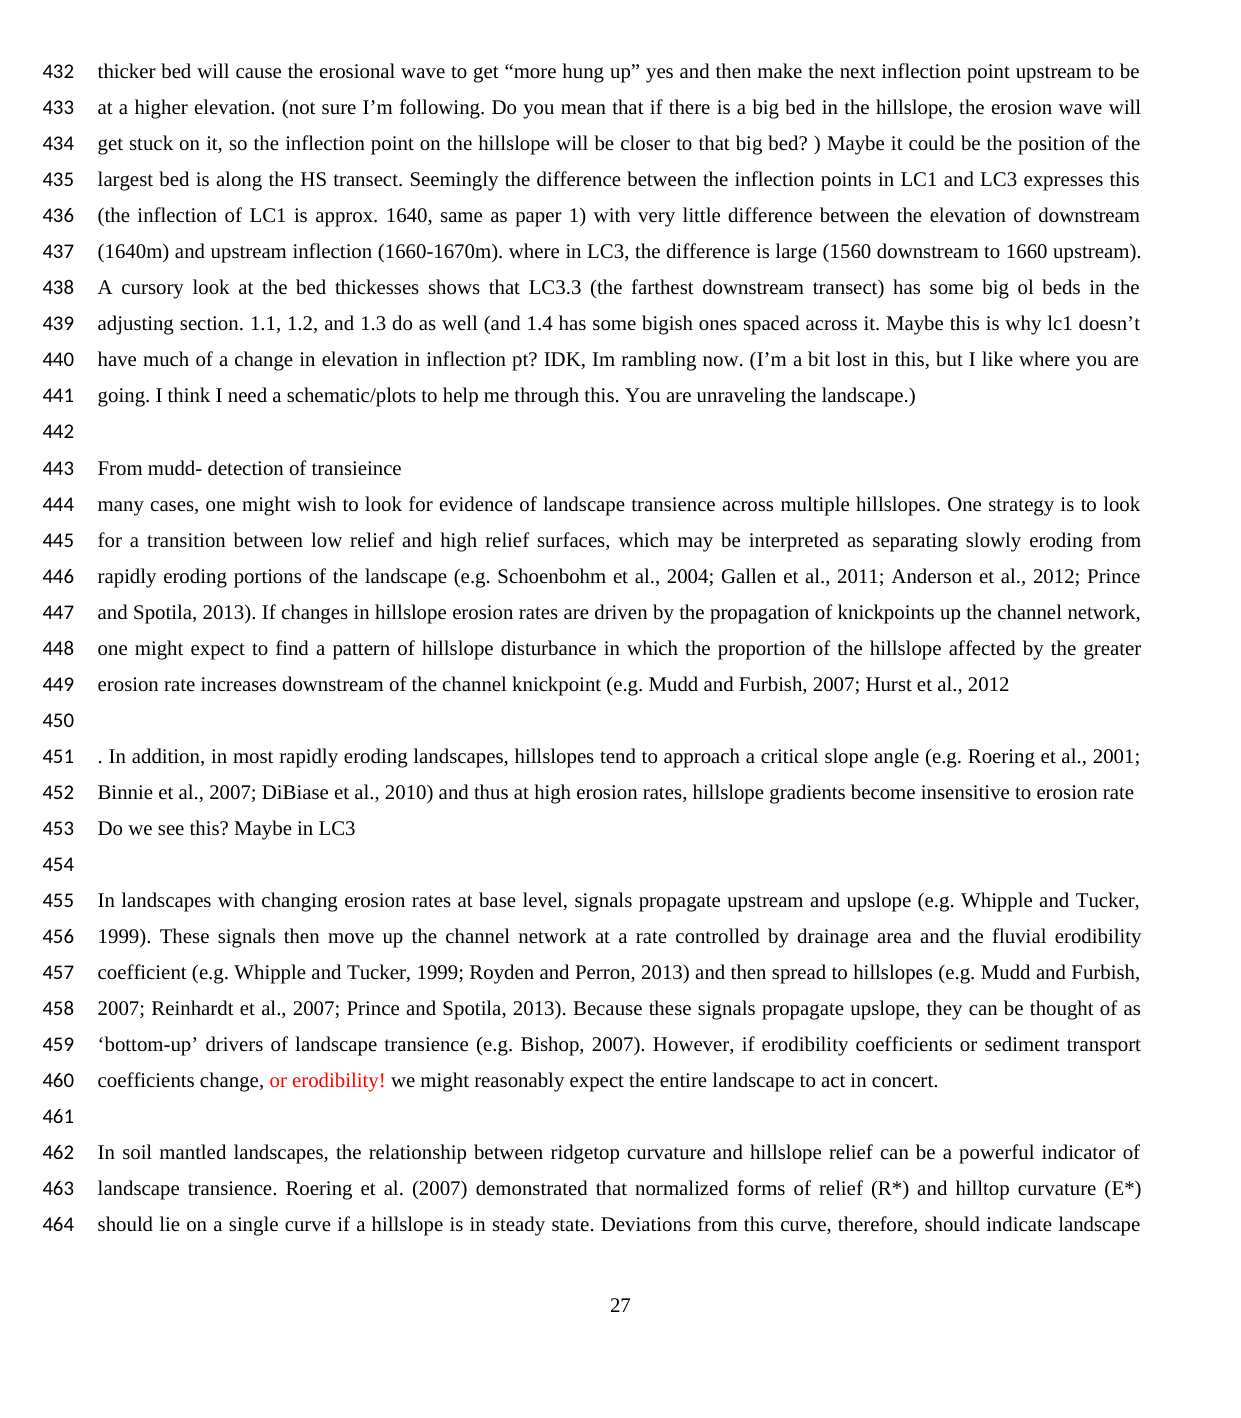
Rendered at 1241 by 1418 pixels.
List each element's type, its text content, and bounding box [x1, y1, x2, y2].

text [97, 1140, 1143, 1236]
text Do we see this? Maybe in LC3 [97, 816, 1143, 840]
text many cases, one might wish to look for evidence of landscape transience across multiple hillslopes. One strategy is to look for a transition between low relief and high relief surfaces, which may be interpreted as separating slowly eroding from rapidly eroding portions of the landscape (e.g. Schoenbohm et al., 2004; Gallen et al., 2011; Anderson et al., 2012; Prince and Spotila, 2013). If changes in hillslope erosion rates are driven by the propagation of knickpoints up the channel network, one might expect to find a pattern of hillslope disturbance in which the proportion of the hillslope affected by the greater erosion rate increases downstream of the channel knickpoint (e.g. Mudd and Furbish, 2007; Hurst et al., 2012 [97, 492, 1143, 696]
text . In addition, in most rapidly eroding landscapes, hillslopes tend to approach a critical slope angle (e.g. Roering et al., 2001; Binnie et al., 2007; DiBiase et al., 2010) and thus at high erosion rates, hillslope gradients become insensitive to erosion rate [97, 744, 1143, 804]
text In landscapes with changing erosion rates at base level, signals propagate upstream and upslope (e.g. Whipple and Tucker, 1999). These signals then move up the channel network at a rate controlled by drainage area and the fluvial erodibility coefficient (e.g. Whipple and Tucker, 1999; Royden and Perron, 2013) and then spread to hillslopes (e.g. Mudd and Furbish, 2007; Reinhardt et al., 2007; Prince and Spotila, 2013). Because these signals propagate upslope, they can be thought of as ‘bottom-up’ drivers of landscape transience (e.g. Bishop, 2007). However, if erodibility coefficients or sediment transport coefficients change, or erodibility! we might reasonably expect the entire landscape to act in concert. [97, 888, 1143, 1092]
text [97, 59, 1143, 407]
text From mudd- detection of transieince [97, 456, 1143, 479]
